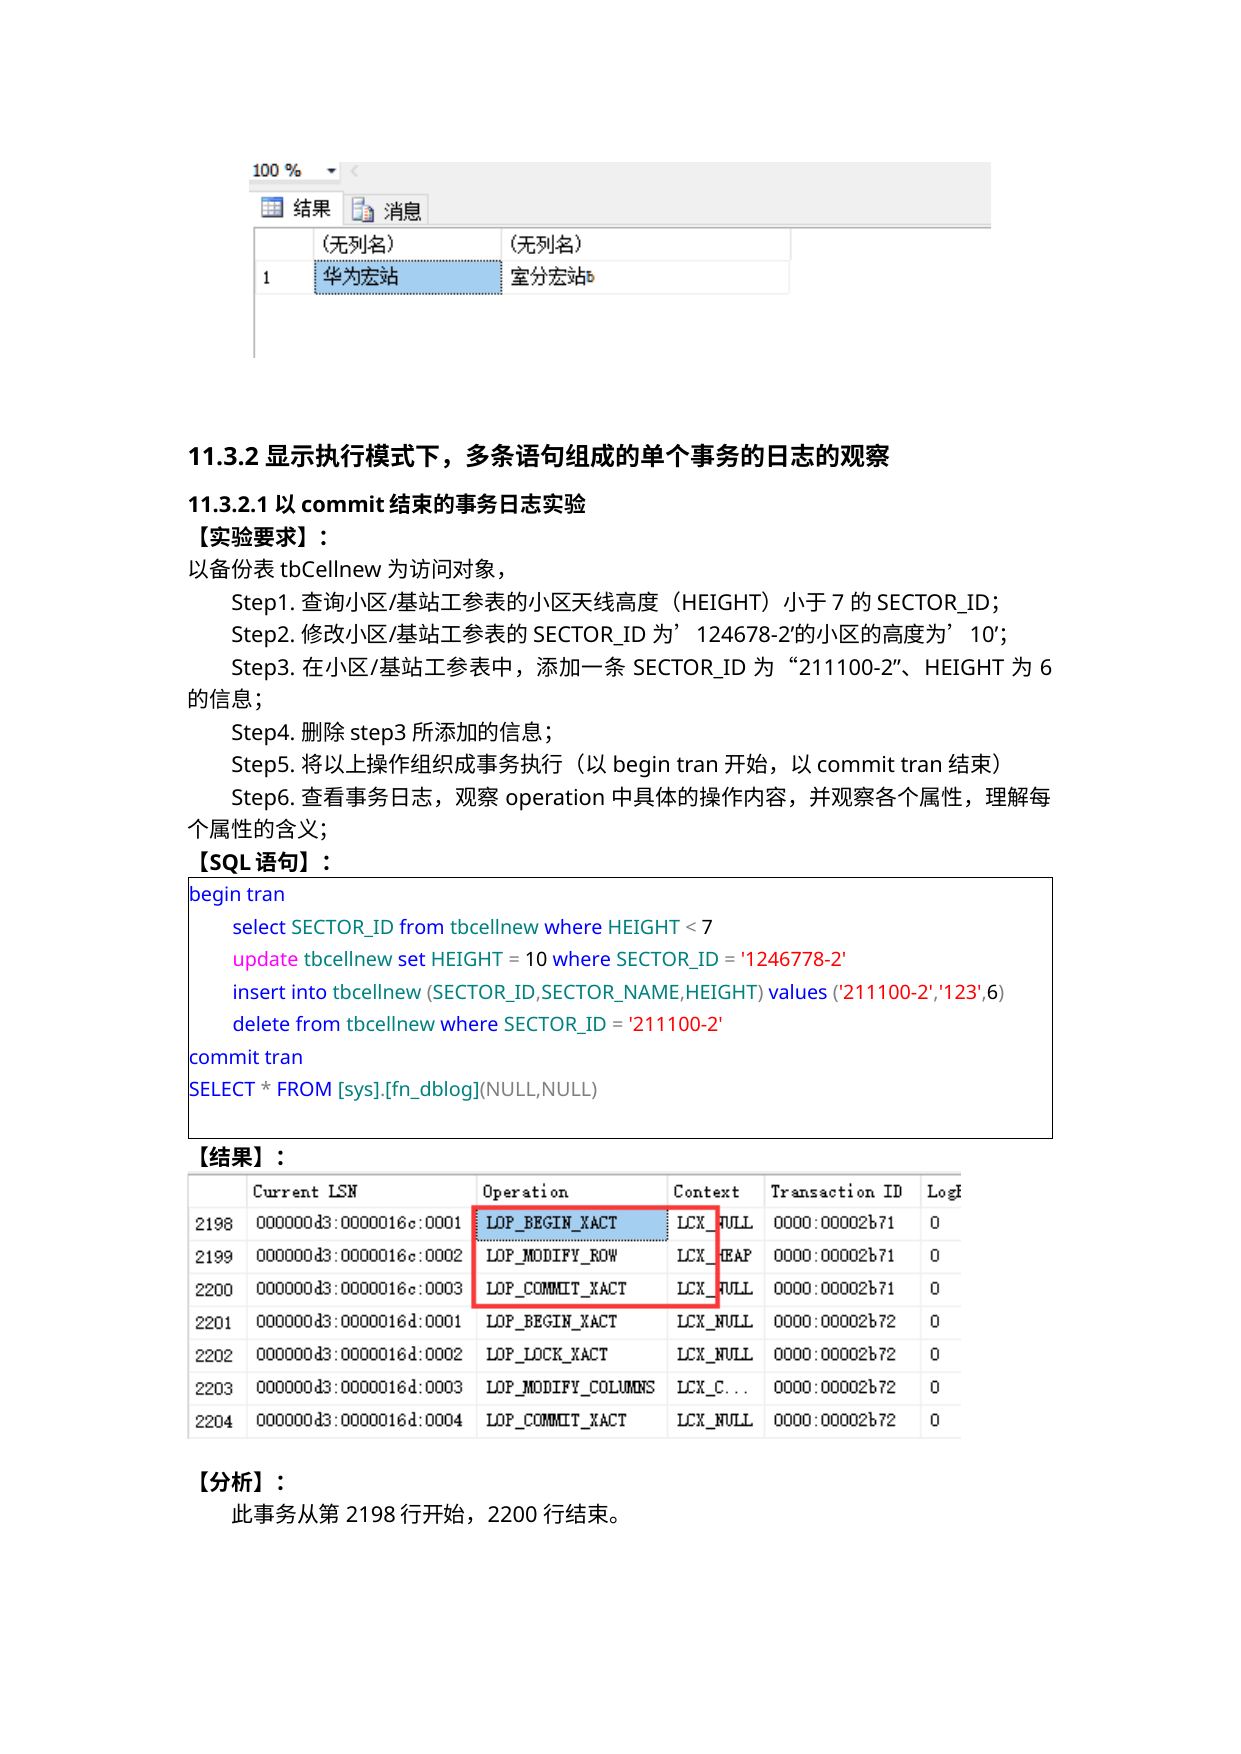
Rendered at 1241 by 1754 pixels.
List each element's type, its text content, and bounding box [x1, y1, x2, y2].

text 【分析】： [187, 1464, 1053, 1497]
text Step4. 删除 step3 所添加的信息； [187, 714, 1053, 747]
text Step2. 修改小区/基站工参表的 SECTOR_ID 为’124678-2’的小区的高度为’10’； [187, 617, 1053, 649]
text Step6. 查看事务日志，观察 operation 中具体的操作内容，并观察各个属性，理解每个属性的含义； 【SQL语句】： [187, 779, 1053, 877]
text 11.3.2 显示执行模式下，多条语句组成的单个事务的日志的观察 [187, 422, 1053, 487]
text Step3. 在小区/基站工参表中，添加一条 SECTOR_ID 为“211100-2”、HEIGHT 为 6 的信息； [187, 649, 1053, 714]
text Step5. 将以上操作组织成事务执行（以 begin tran 开始，以 commit tran 结束） [187, 747, 1053, 779]
picture [187, 1171, 961, 1439]
text 11.3.2.1 以commit结束的事务日志实验 [187, 487, 1053, 519]
table_header begin tran select SECTOR_ID from tbcellnew where HEIGHT < 7 update tbcellnew set HEIGHT = 10 where SECTOR_ID = '1246778-2' insert into tbcellnew (SECTOR_ID,SECTOR_NAME,HEIGHT) values ('211100-2','123',6) delete from tbcellnew where SECTOR_ID = '211100-2' commit tran SELECT * FROM [sys].[fn_dblog](NULL,NULL) [189, 878, 1052, 1138]
text 【实验要求】： [187, 519, 1053, 552]
text Step1. 查询小区/基站工参表的小区天线高度（HEIGHT）小于 7 的 SECTOR_ID； [187, 584, 1053, 617]
text 【结果】： [187, 1139, 1053, 1172]
text 此事务从第 2198行开始，2200 行结束。 [187, 1497, 1053, 1529]
text 以备份表 tbCellnew 为访问对象， [187, 552, 1053, 584]
picture [249, 162, 992, 358]
